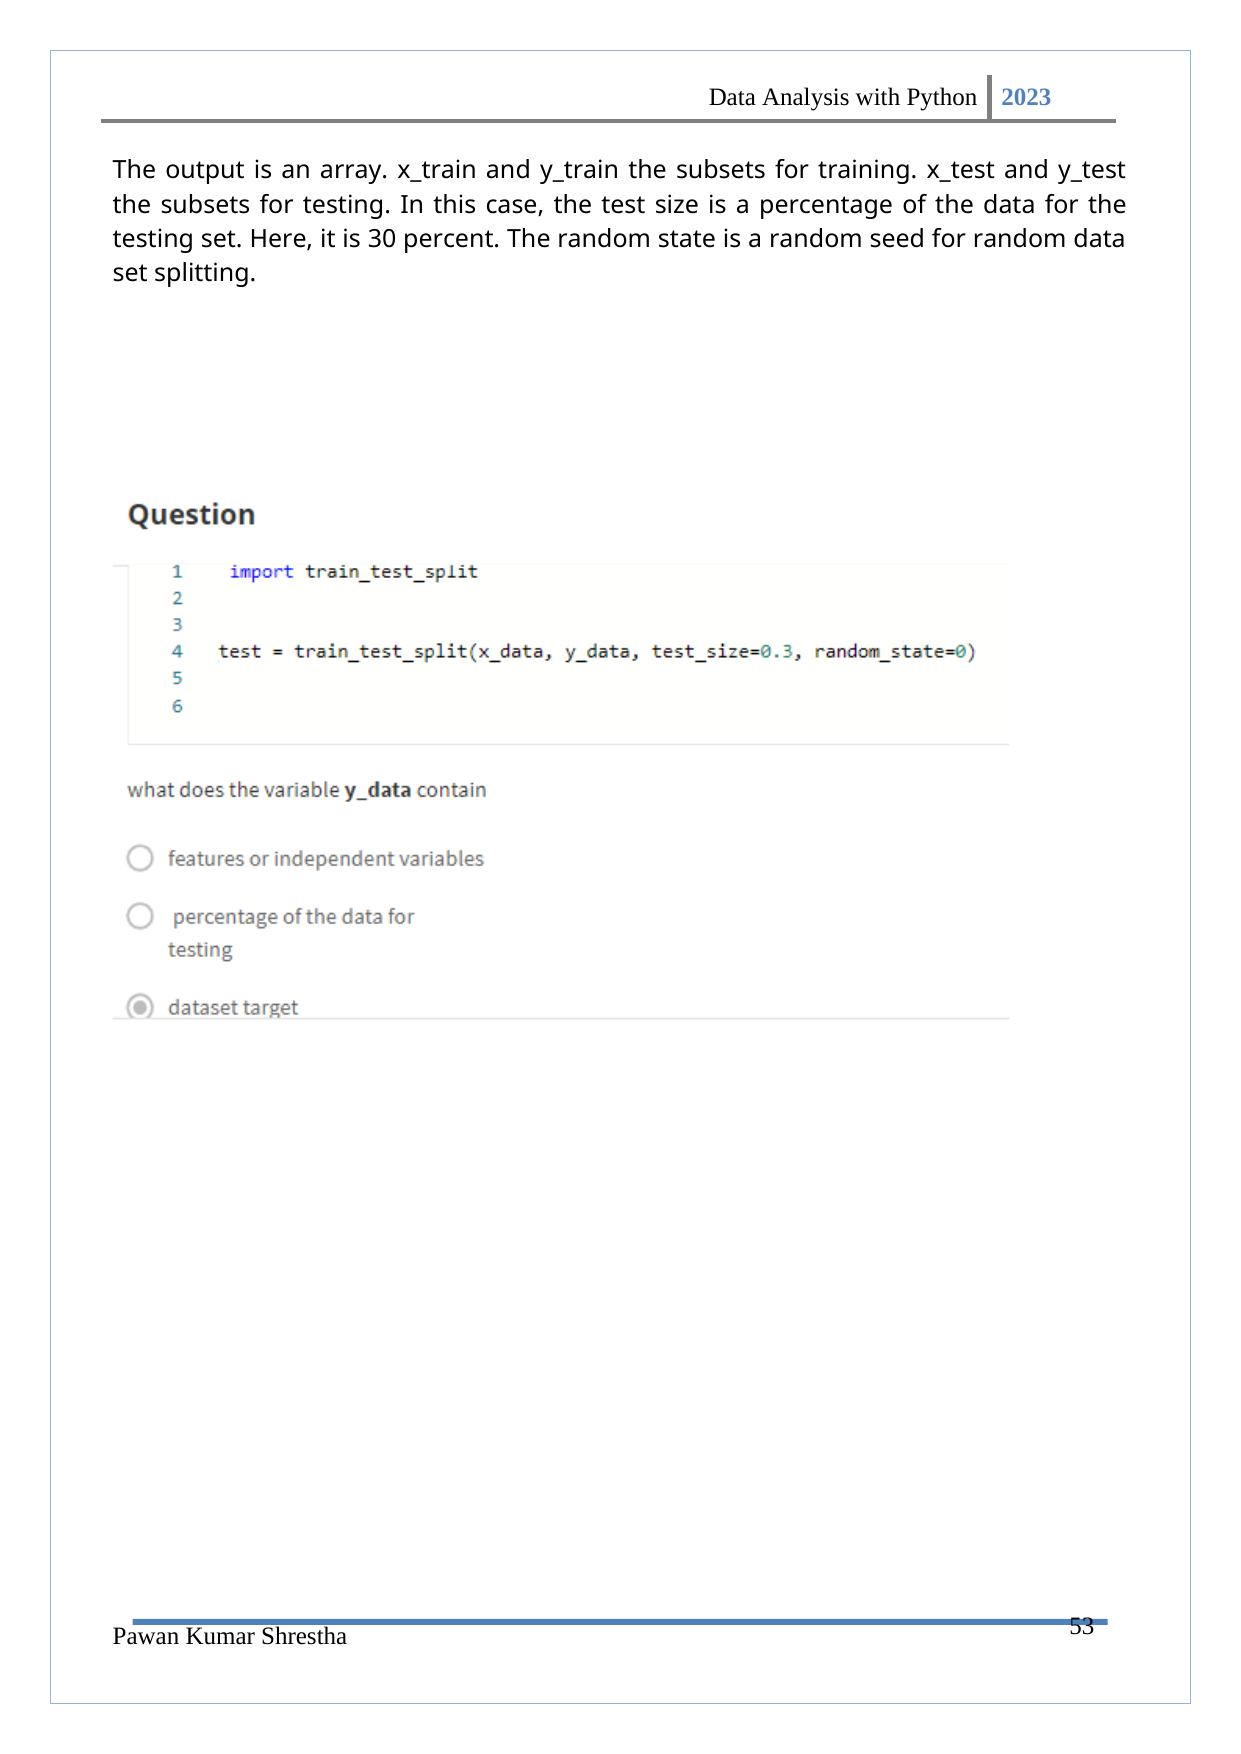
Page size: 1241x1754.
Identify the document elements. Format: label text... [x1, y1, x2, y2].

picture [112, 473, 1010, 1029]
text The output is an array. x_train and y_train the subsets for training. x_test and y_test the subsets for testing. In this case, the test size is a percentage of the data for the testing set. Here, it is 30 percent. The random state is a random seed for random data set splitting. [112, 152, 1128, 288]
